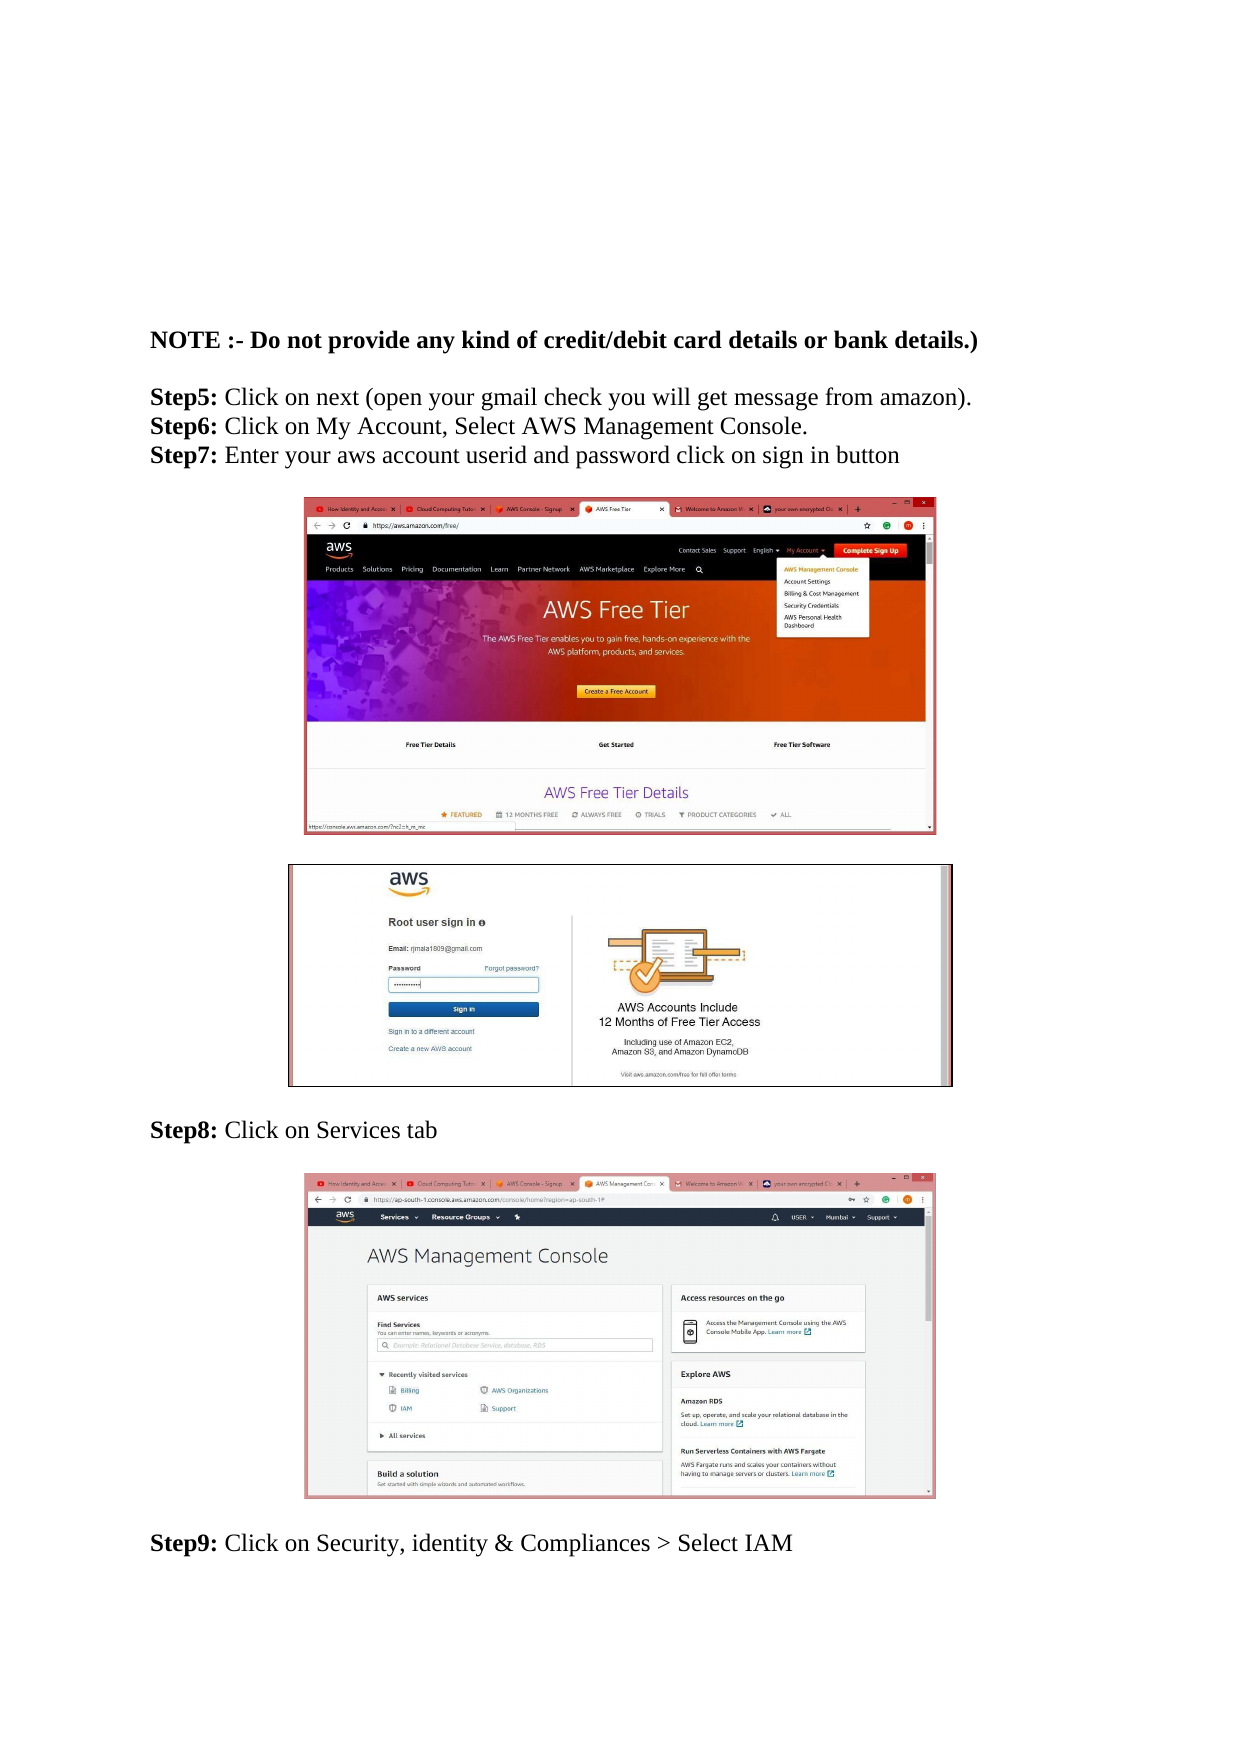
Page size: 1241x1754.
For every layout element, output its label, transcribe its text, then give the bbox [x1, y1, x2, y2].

text Step7: Enter your aws account userid and password click on sign in button [150, 440, 1090, 468]
picture [289, 865, 951, 1086]
text Step6: Click on My Account, Select AWS Management Console. [150, 411, 1090, 440]
text NOTE :- Do not provide any kind of credit/debit card details or bank details.) [150, 325, 1090, 353]
text Step5: Click on next (open your gmail check you will get message from amazon). [150, 382, 1090, 411]
picture [303, 497, 937, 835]
text Step8: Click on Services tab [150, 1116, 1090, 1144]
text Step9: Click on Security, identity & Compliances > Select IAM [150, 1528, 1090, 1556]
picture [304, 1173, 936, 1499]
